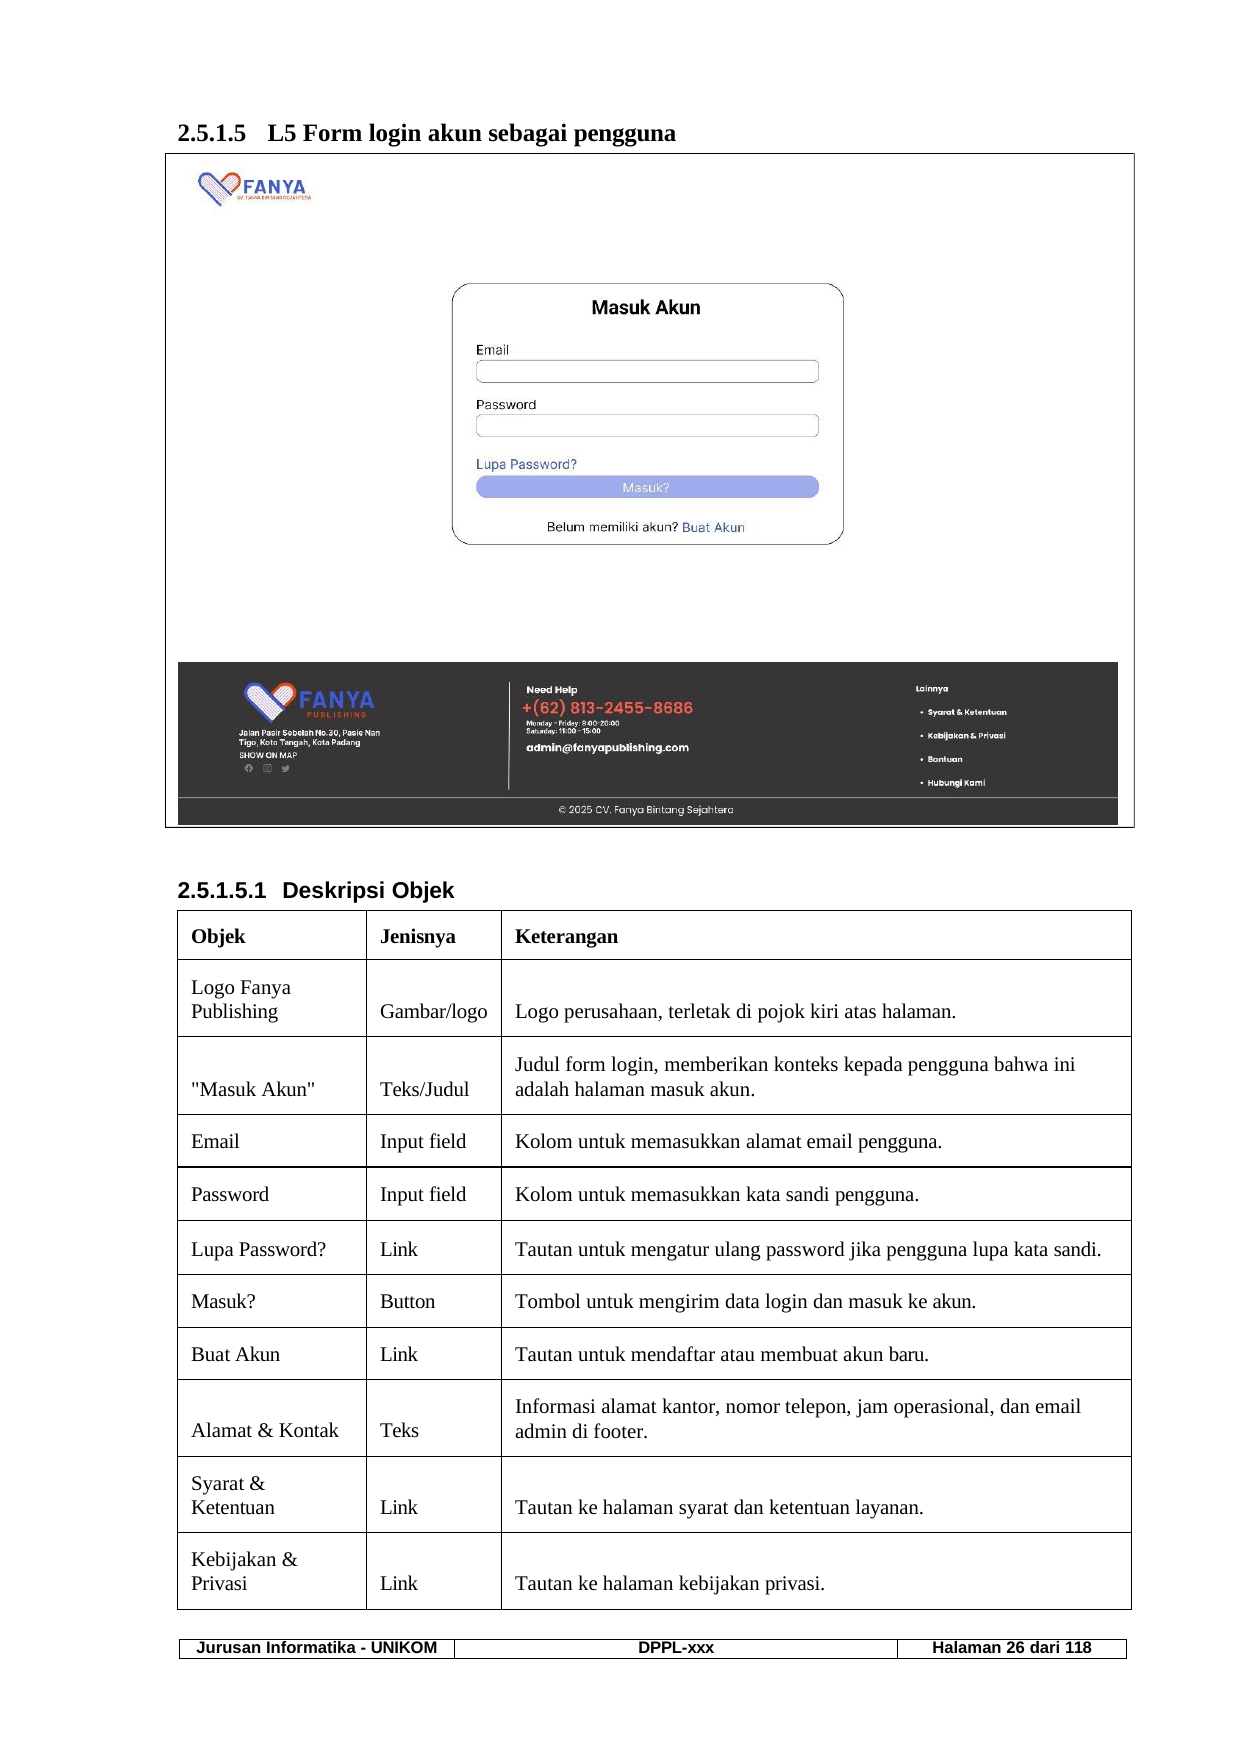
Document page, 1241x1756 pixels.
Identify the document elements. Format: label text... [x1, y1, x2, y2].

table_cell Email [178, 1115, 366, 1166]
table_cell Syarat & Ketentuan [178, 1457, 366, 1532]
table_cell Link [367, 1328, 501, 1379]
table_cell Alamat & Kontak [178, 1380, 366, 1456]
table_cell Teks/Judul [367, 1037, 501, 1113]
table_cell Kolom untuk memasukkan kata sandi pengguna. [502, 1168, 1131, 1219]
table_cell Gambar/logo [367, 960, 501, 1036]
table_header Jenisnya [367, 911, 501, 959]
table_cell Tautan ke halaman syarat dan ketentuan layanan. [502, 1457, 1131, 1532]
table_cell Informasi alamat kantor, nomor telepon, jam operasional, dan email admin di footer. [502, 1380, 1131, 1456]
table_cell Tautan untuk mengatur ulang password jika pengguna lupa kata sandi. [502, 1221, 1131, 1274]
subtitle Deskripsi Objek [177, 877, 1211, 904]
table_cell Button [367, 1275, 501, 1327]
table_header Objek [178, 911, 366, 959]
table_cell Password [178, 1168, 366, 1219]
table_cell Judul form login, memberikan konteks kepada pengguna bahwa ini adalah halaman masuk akun. [502, 1037, 1131, 1113]
table_cell Tombol untuk mengirim data login dan masuk ke akun. [502, 1275, 1131, 1327]
table_cell Kebijakan & Privasi [178, 1533, 366, 1609]
table_cell "Masuk Akun" [178, 1037, 366, 1113]
table_cell Masuk? [178, 1275, 366, 1327]
table_header Keterangan [502, 911, 1131, 959]
table_cell Link [367, 1221, 501, 1274]
table_cell Input field [367, 1168, 501, 1219]
table_cell Logo perusahaan, terletak di pojok kiri atas halaman. [502, 960, 1131, 1036]
table_cell Logo Fanya Publishing [178, 960, 366, 1036]
table_cell Link [367, 1457, 501, 1532]
table_cell Input field [367, 1115, 501, 1166]
table_cell Tautan untuk mendaftar atau membuat akun baru. [502, 1328, 1131, 1379]
table_cell Kolom untuk memasukkan alamat email pengguna. [502, 1115, 1131, 1166]
table_cell Buat Akun [178, 1328, 366, 1379]
table_cell Teks [367, 1380, 501, 1456]
subtitle L5 Form login akun sebagai pengguna [177, 118, 1211, 147]
table_cell Lupa Password? [178, 1221, 366, 1274]
table_cell Link [367, 1533, 501, 1609]
picture [177, 167, 1118, 825]
table_cell Tautan ke halaman kebijakan privasi. [502, 1533, 1131, 1609]
